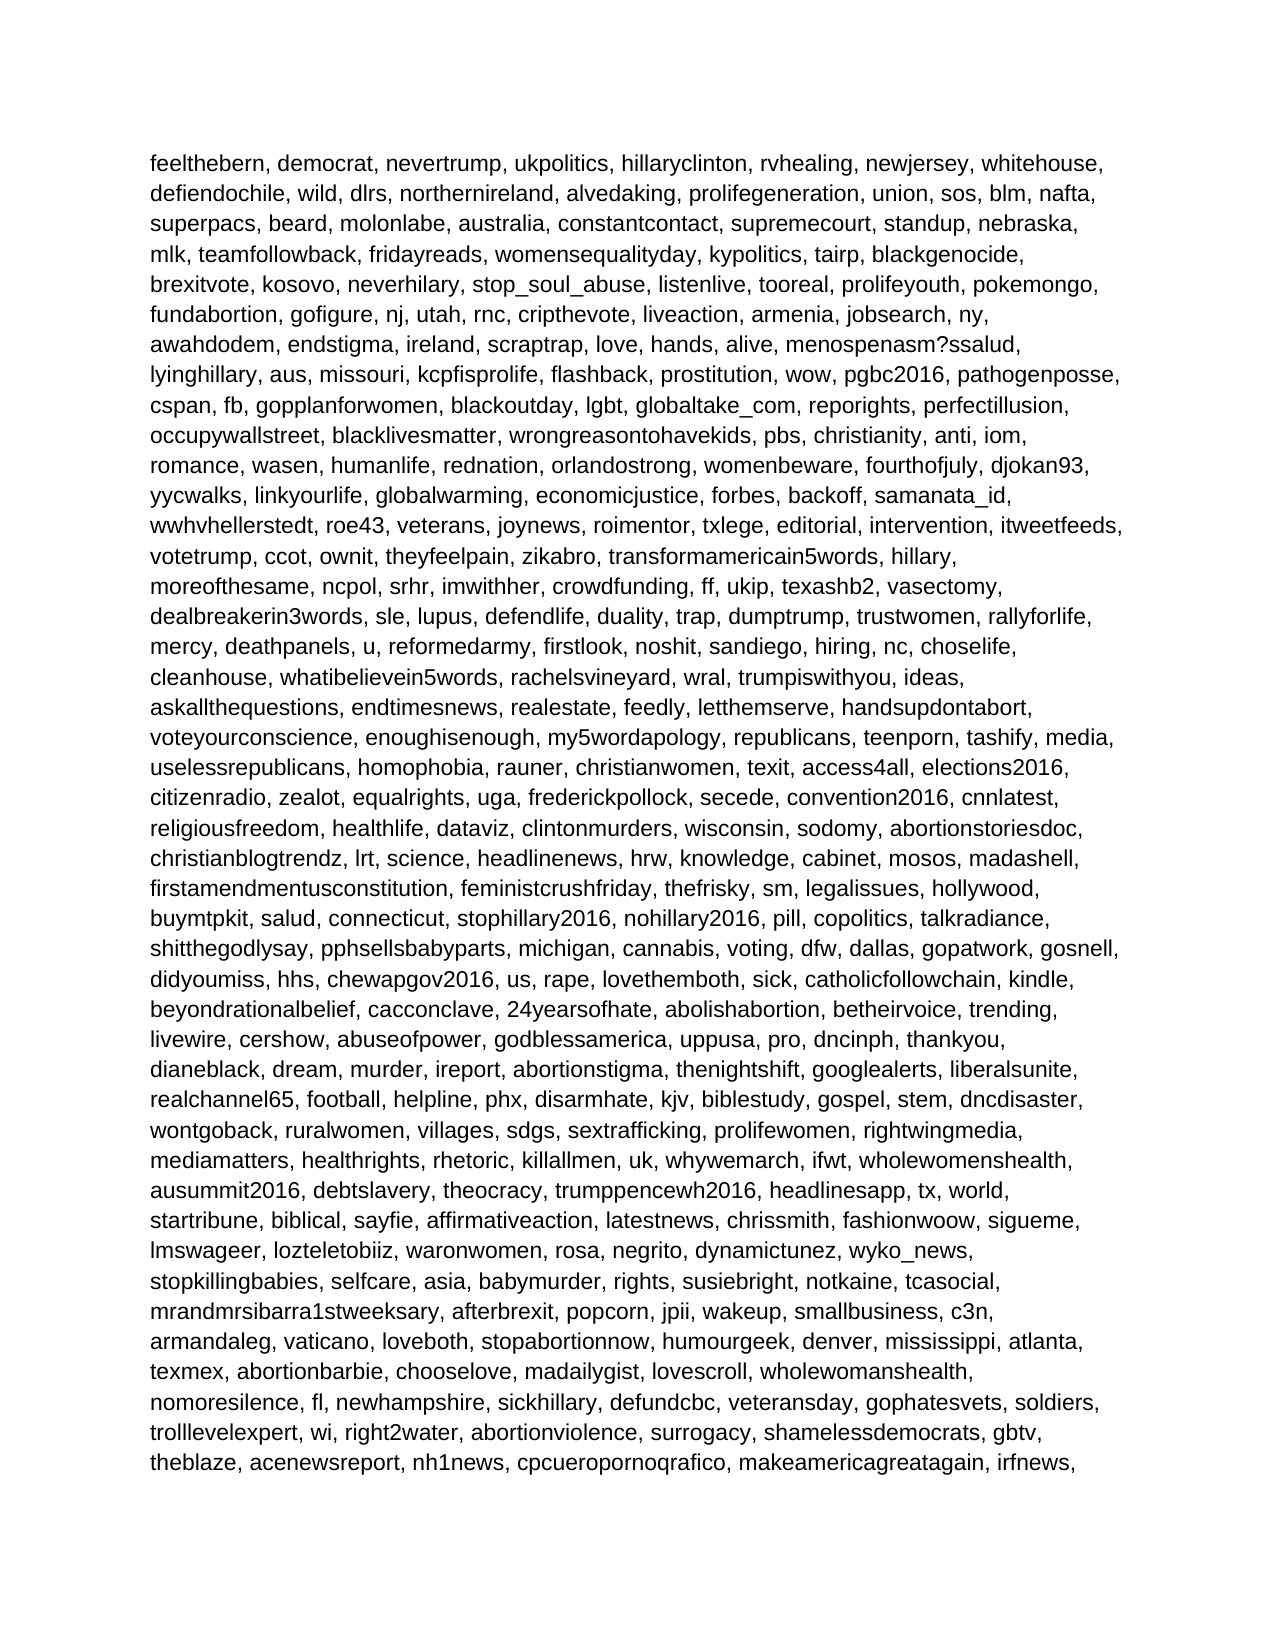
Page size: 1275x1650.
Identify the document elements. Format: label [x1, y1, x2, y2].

text [150, 150, 1125, 1475]
